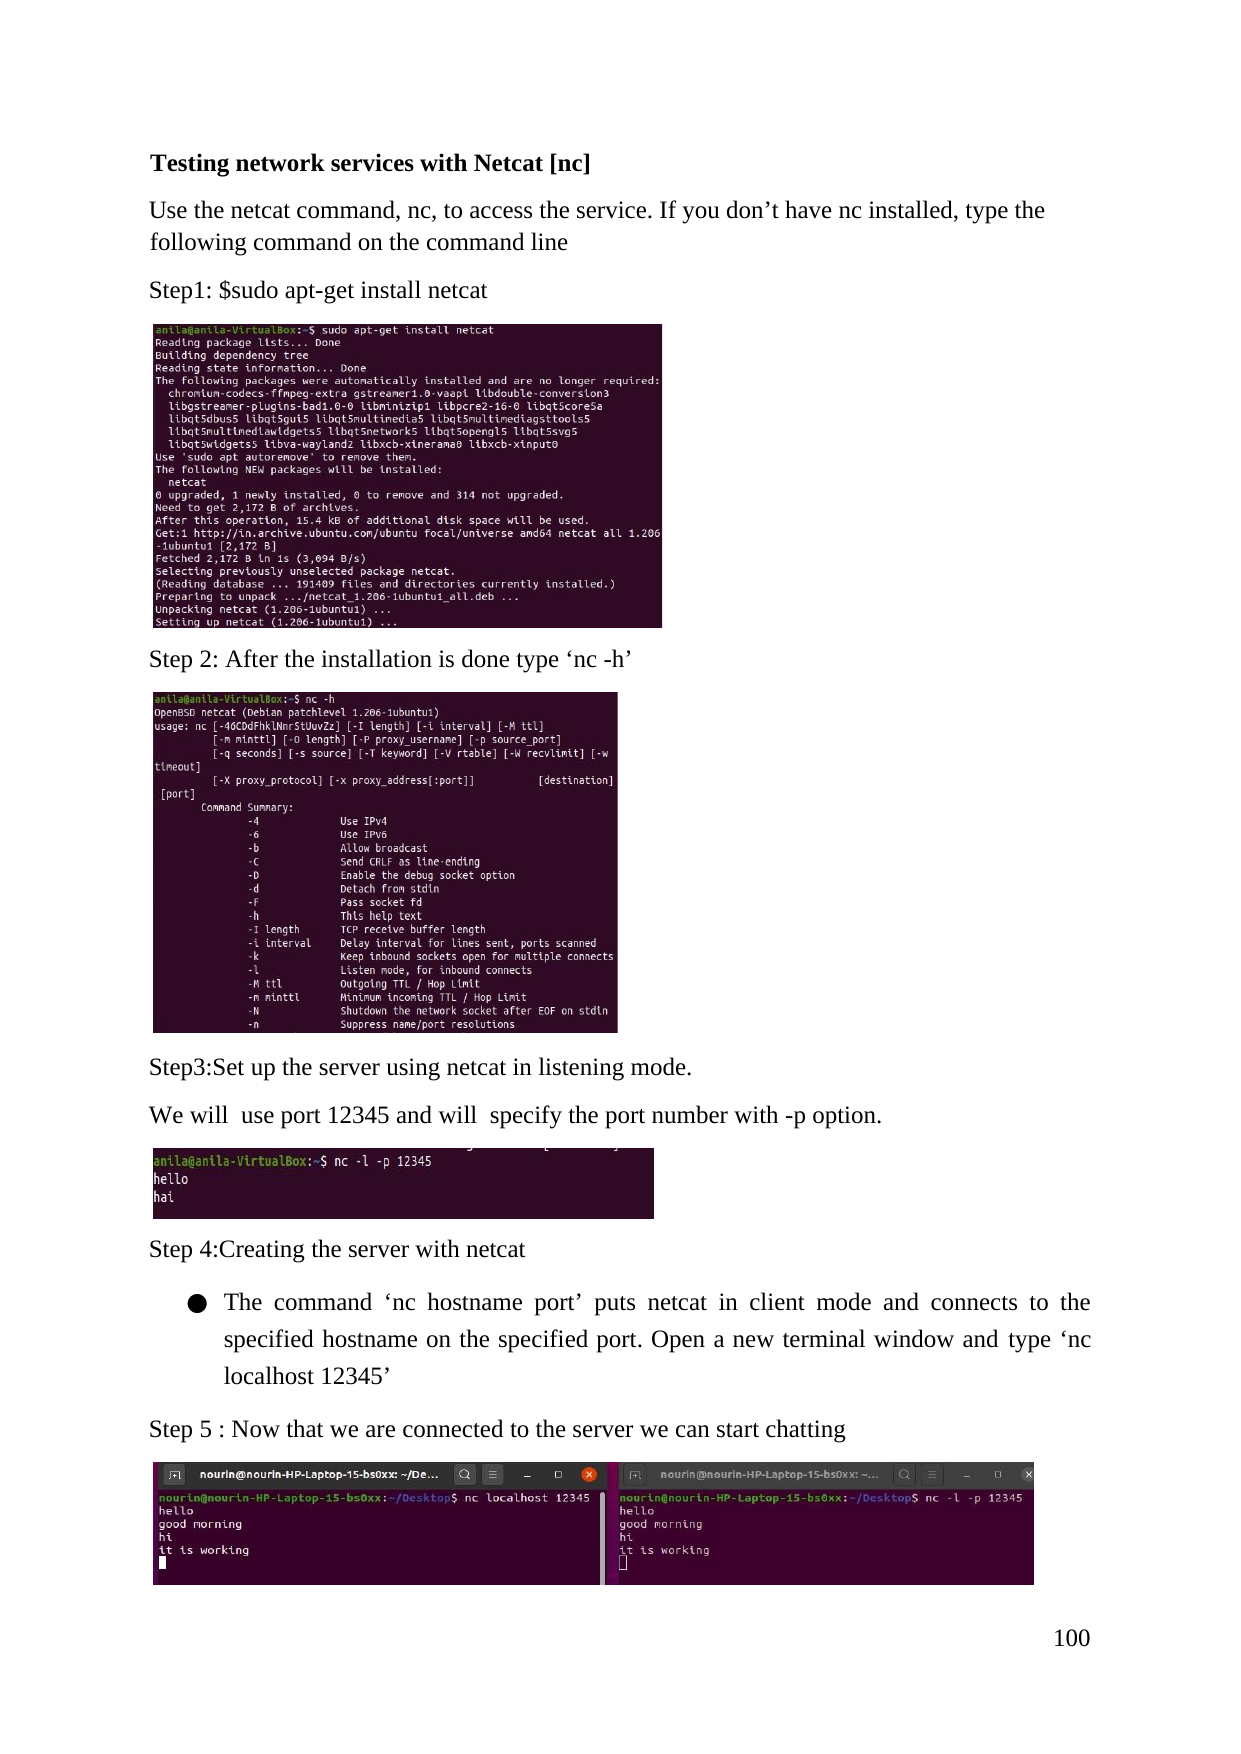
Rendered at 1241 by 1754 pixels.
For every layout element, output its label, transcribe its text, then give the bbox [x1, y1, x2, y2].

text We will use port 12345 and will specify the port number with -p option. [148, 1100, 1132, 1129]
picture [153, 692, 618, 1033]
subtitle Testing network services with Netcat [nc] [150, 148, 1132, 177]
text Step 5 : Now that we are connected to the server we can start chatting [148, 1414, 1132, 1442]
picture [153, 324, 663, 628]
picture [153, 1462, 1034, 1585]
text Use the netcat command, nc, to access the service. If you don’t have nc installed, type the following command on the command line [148, 196, 1047, 256]
text Step1: $sudo apt-get install netcat [148, 276, 1132, 304]
list The command ‘nc hostname port’ puts netcat in client mode and connects to the specified hostname on the specified port. Open a new terminal window and type ‘nc localhost 12345’ [186, 1283, 1092, 1389]
picture [153, 1148, 654, 1219]
